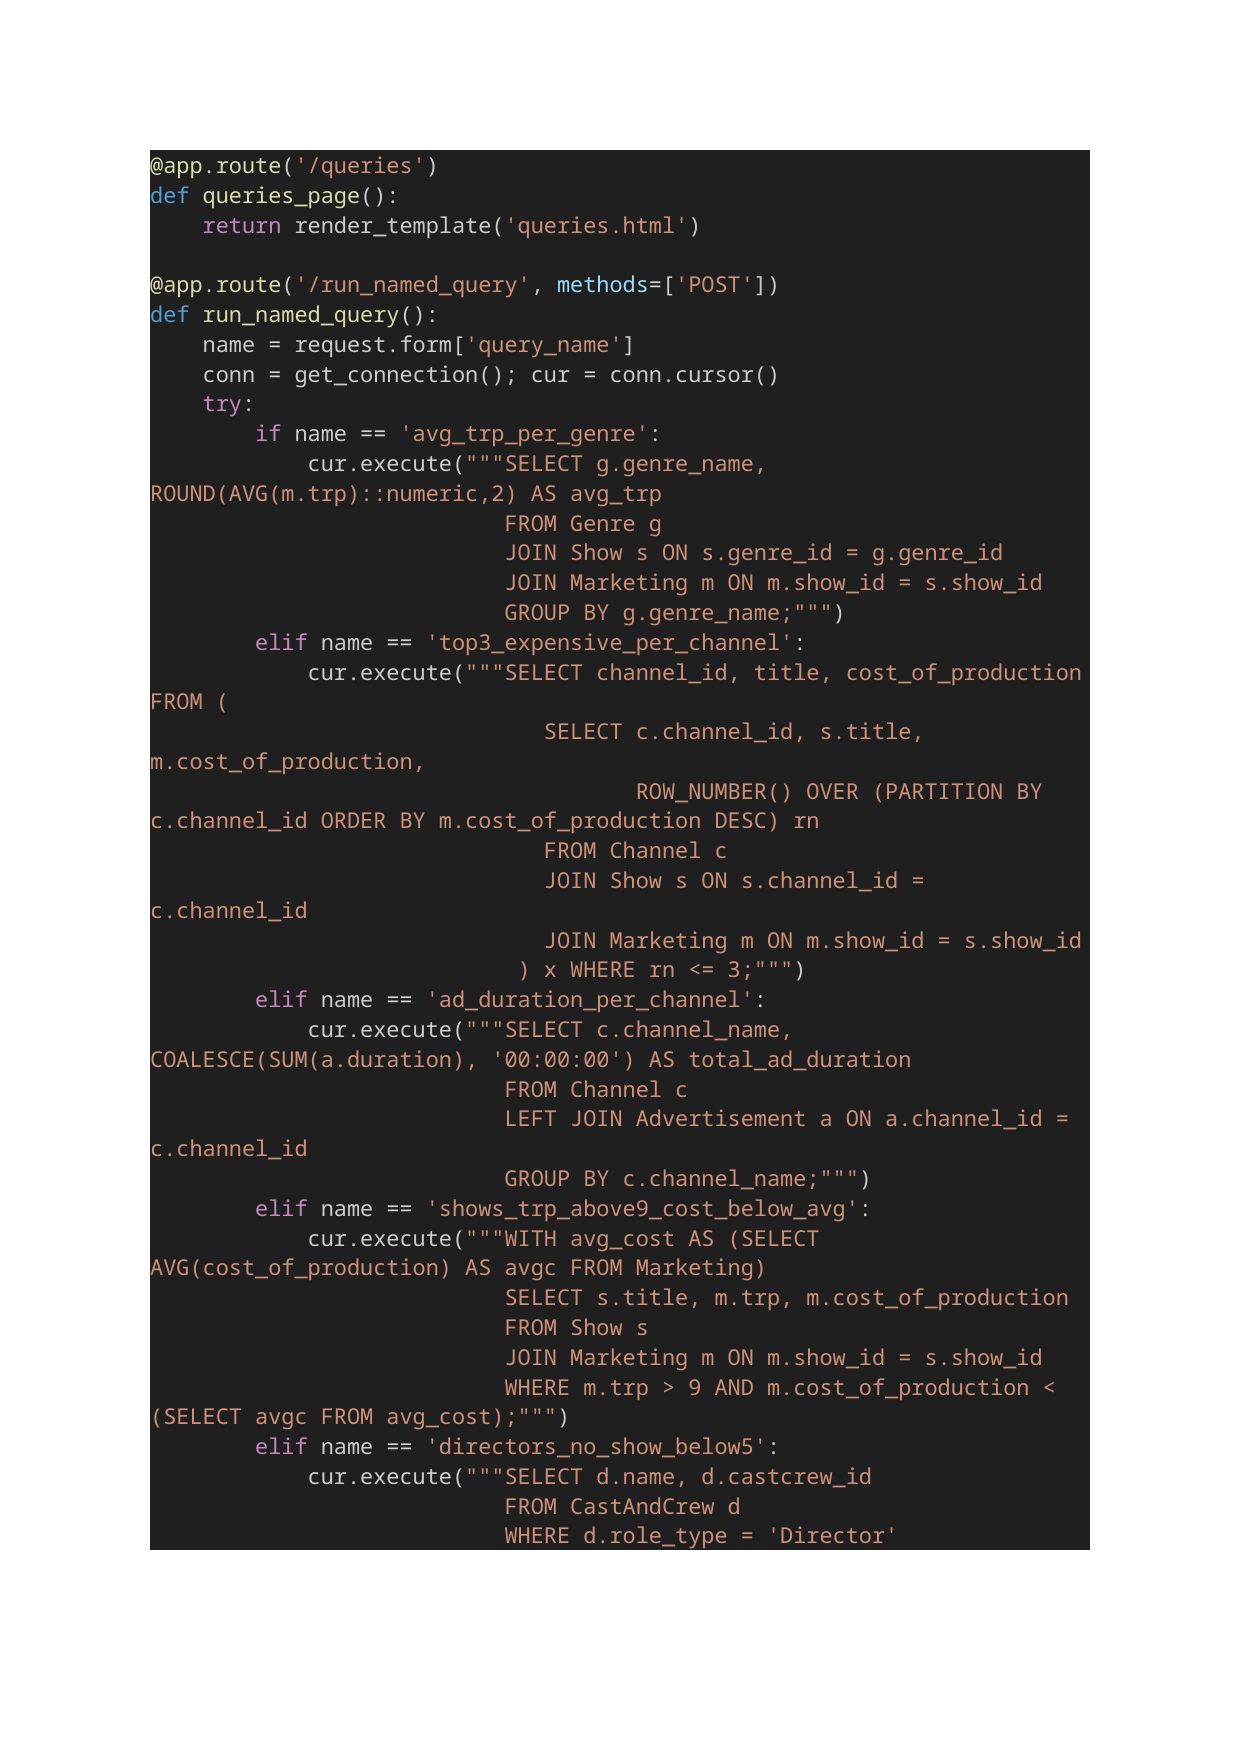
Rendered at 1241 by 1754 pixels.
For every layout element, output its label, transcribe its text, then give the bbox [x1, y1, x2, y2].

text WHERE d.role_type = 'Director' [150, 1520, 1090, 1550]
text SELECT c.channel_id, s.title, m.cost_of_production, [150, 716, 1090, 776]
text try: [150, 388, 1090, 418]
text FROM CastAndCrew d [150, 1491, 1090, 1520]
text LEFT JOIN Advertisement a ON a.channel_id = c.channel_id [150, 1103, 1090, 1163]
text WHERE m.trp > 9 AND m.cost_of_production < (SELECT avgc FROM avg_cost);""") [150, 1371, 1090, 1431]
text FROM Channel c [150, 1073, 1090, 1103]
text FROM Channel c [150, 835, 1090, 865]
text GROUP BY c.channel_name;""") [150, 1163, 1090, 1193]
text conn = get_connection(); cur = conn.cursor() [150, 358, 1090, 388]
text cur.execute("""SELECT g.genre_name, ROUND(AVG(m.trp)::numeric,2) AS avg_trp [150, 448, 1090, 507]
text cur.execute("""SELECT channel_id, title, cost_of_production FROM ( [150, 656, 1090, 716]
text @app.route('/run_named_query', methods=['POST']) [150, 269, 1090, 299]
text cur.execute("""WITH avg_cost AS (SELECT AVG(cost_of_production) AS avgc FROM Marketing) [150, 1222, 1090, 1282]
text cur.execute("""SELECT c.channel_name, COALESCE(SUM(a.duration), '00:00:00') AS total_ad_duration [150, 1014, 1090, 1073]
text elif name == 'top3_expensive_per_channel': [150, 627, 1090, 656]
text name = request.form['query_name'] [150, 329, 1090, 358]
text FROM Show s [150, 1312, 1090, 1342]
text elif name == 'ad_duration_per_channel': [150, 984, 1090, 1014]
text @app.route('/queries') [150, 150, 1090, 180]
text def queries_page(): [150, 180, 1090, 209]
text elif name == 'shows_trp_above9_cost_below_avg': [150, 1193, 1090, 1222]
text JOIN Marketing m ON m.show_id = s.show_id [150, 924, 1090, 954]
text cur.execute("""SELECT d.name, d.castcrew_id [150, 1461, 1090, 1491]
text ) x WHERE rn <= 3;""") [150, 954, 1090, 984]
text JOIN Marketing m ON m.show_id = s.show_id [150, 1342, 1090, 1371]
text JOIN Show s ON s.genre_id = g.genre_id [150, 537, 1090, 567]
text if name == 'avg_trp_per_genre': [150, 418, 1090, 448]
text def run_named_query(): [150, 299, 1090, 329]
text GROUP BY g.genre_name;""") [150, 597, 1090, 627]
text elif name == 'directors_no_show_below5': [150, 1431, 1090, 1461]
text SELECT s.title, m.trp, m.cost_of_production [150, 1282, 1090, 1312]
text JOIN Show s ON s.channel_id = c.channel_id [150, 865, 1090, 924]
text FROM Genre g [150, 507, 1090, 537]
text return render_template('queries.html') [150, 209, 1090, 239]
text ROW_NUMBER() OVER (PARTITION BY c.channel_id ORDER BY m.cost_of_production DESC) rn [150, 776, 1090, 835]
text JOIN Marketing m ON m.show_id = s.show_id [150, 567, 1090, 597]
